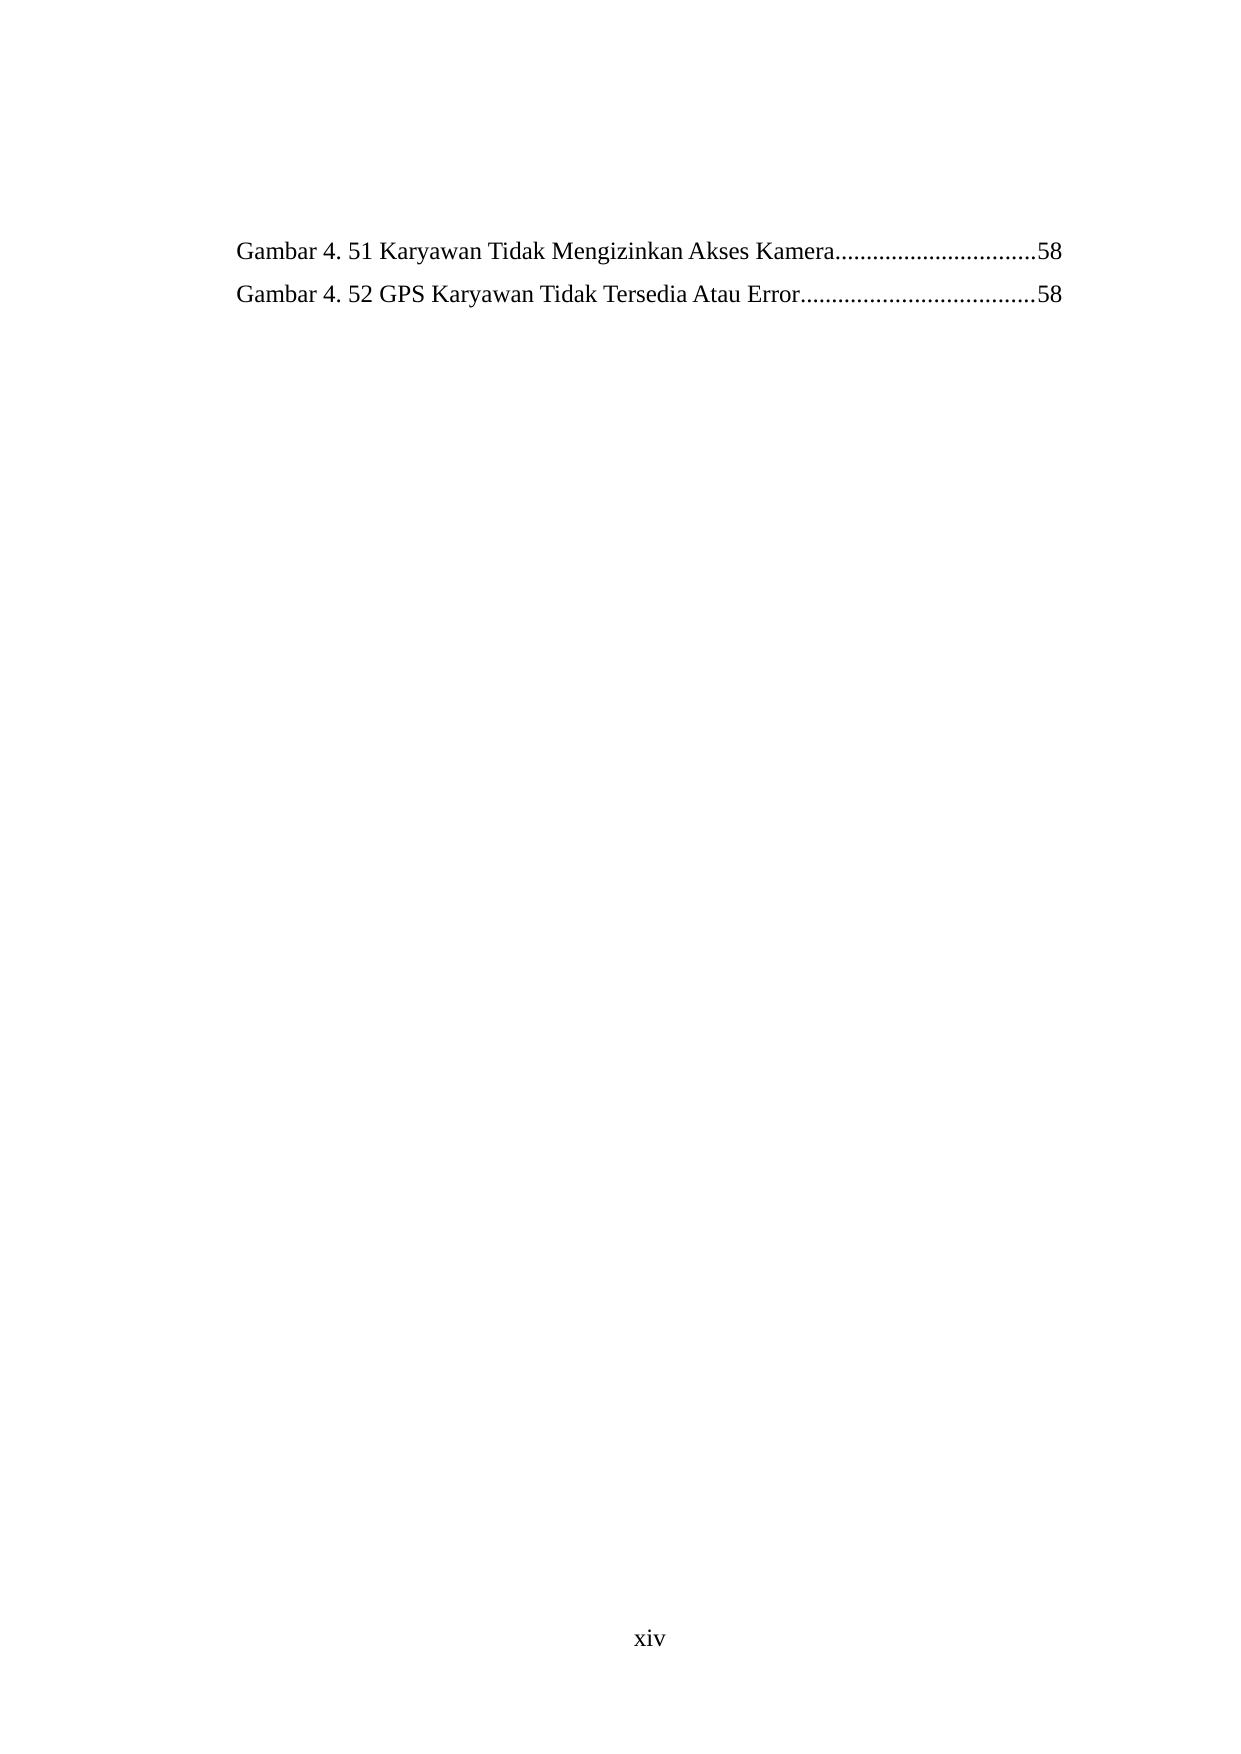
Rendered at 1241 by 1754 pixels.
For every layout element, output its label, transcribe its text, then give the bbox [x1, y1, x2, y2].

text Gambar 4. 52 GPS Karyawan Tidak Tersedia Atau Error 58 [236, 279, 1063, 308]
text Gambar 4. 51 Karyawan Tidak Mengizinkan Akses Kamera 58 [236, 236, 1063, 265]
